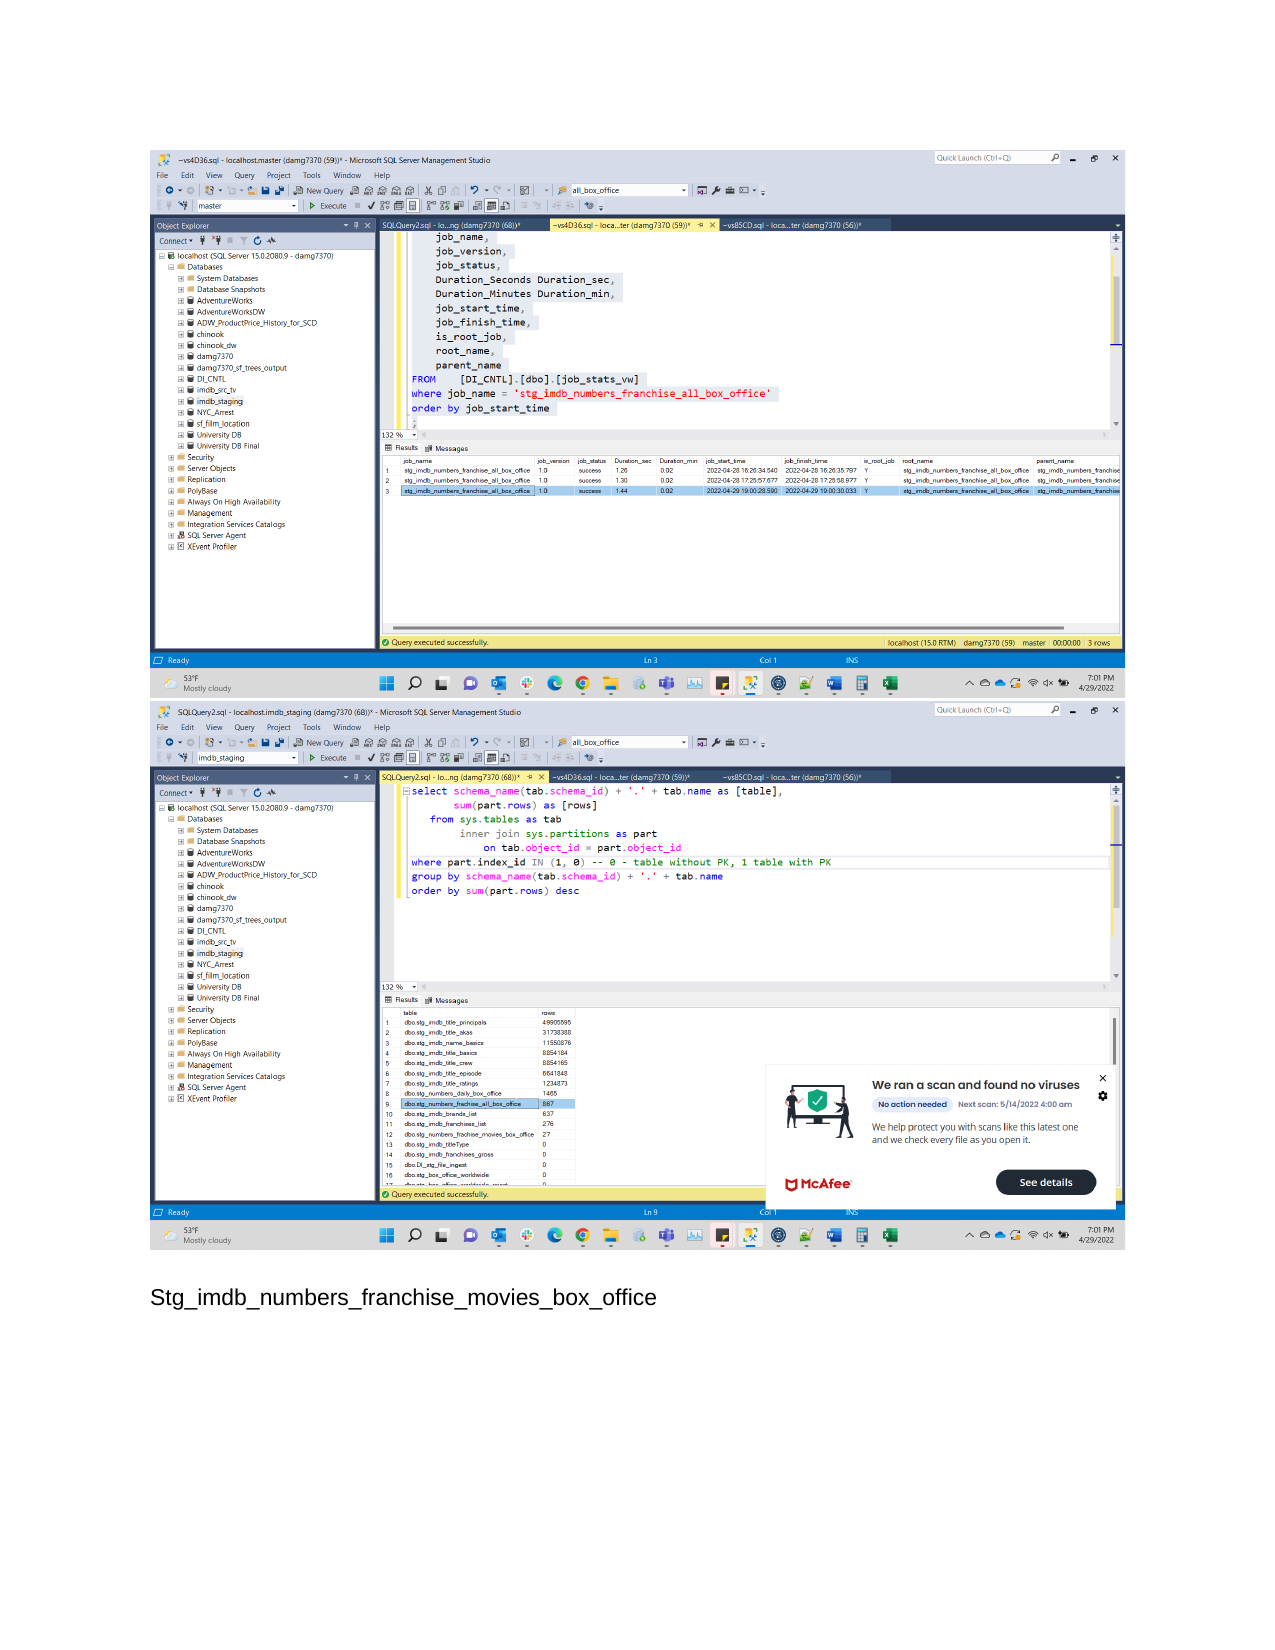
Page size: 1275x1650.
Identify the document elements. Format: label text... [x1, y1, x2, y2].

picture [150, 150, 1125, 698]
picture [150, 701, 1125, 1250]
text Stg_imdb_numbers_franchise_movies_box_office [150, 1284, 1125, 1310]
